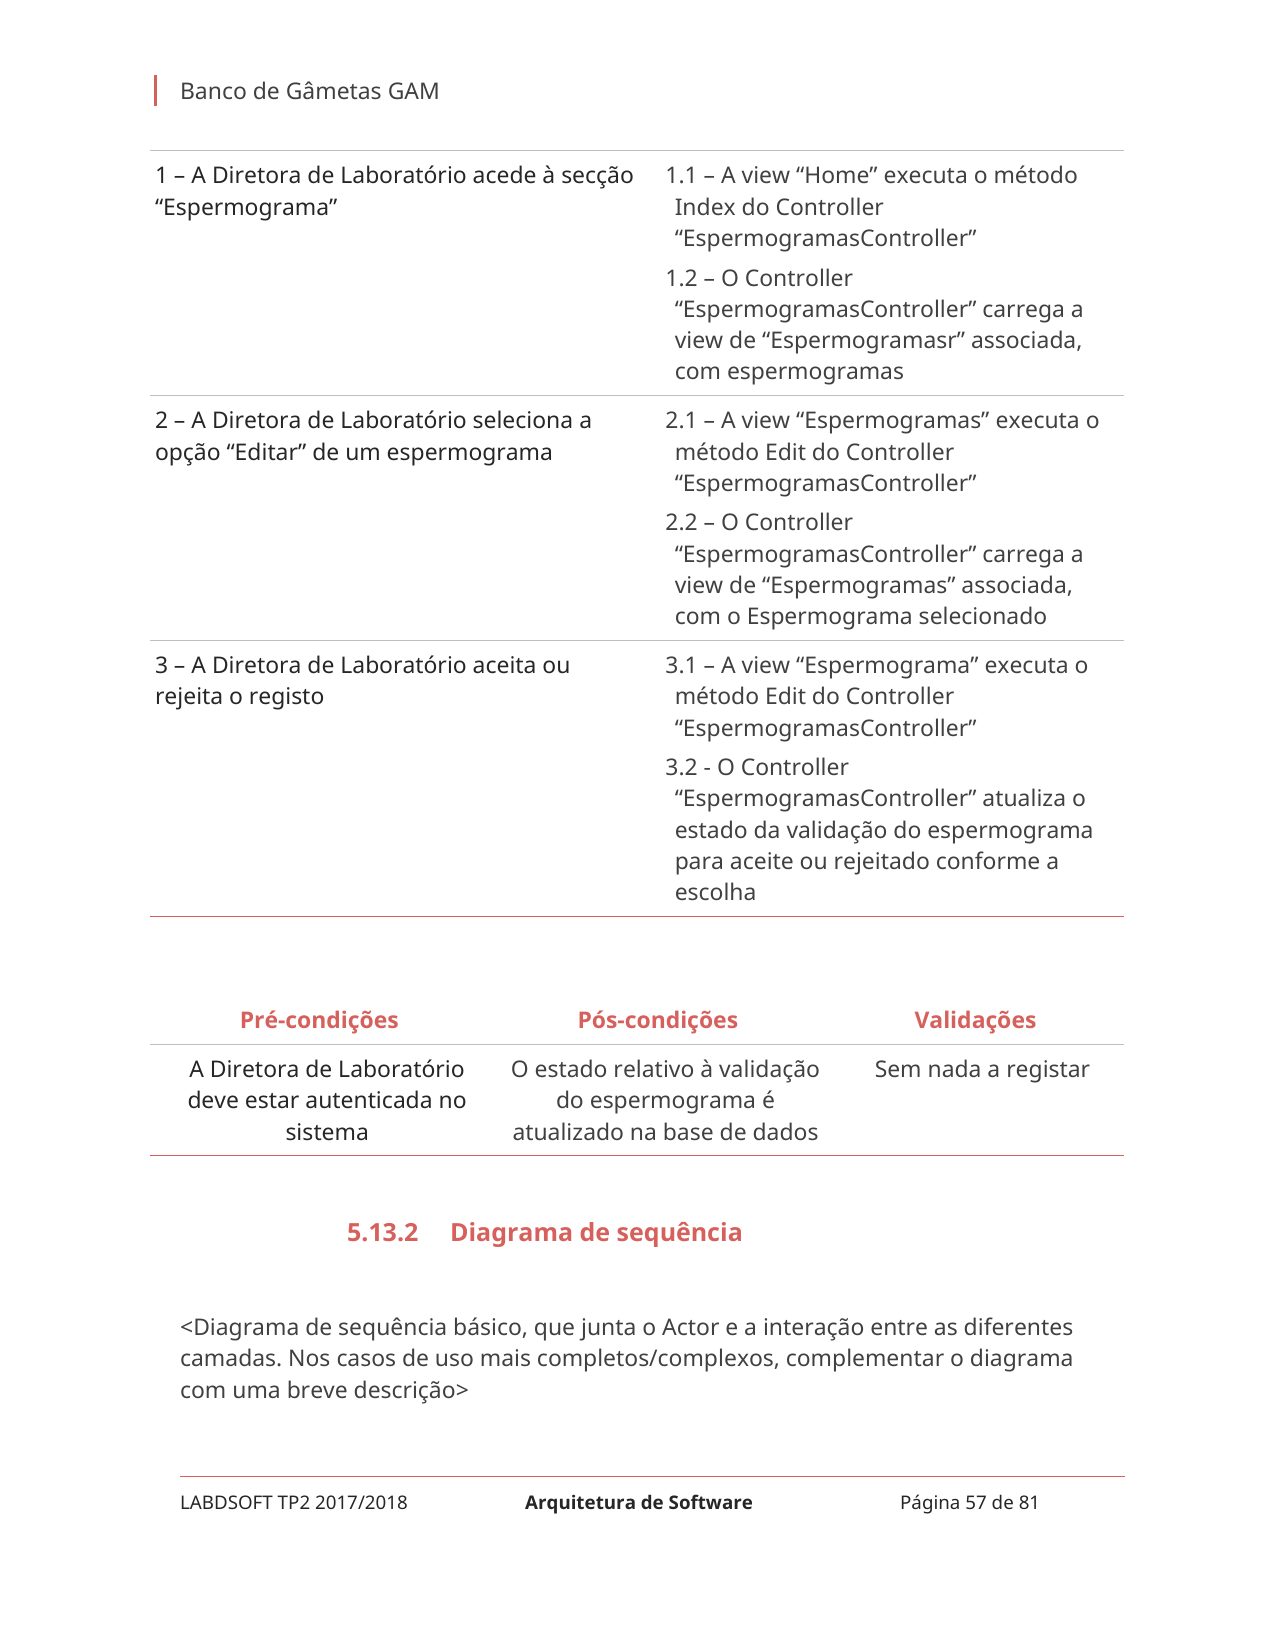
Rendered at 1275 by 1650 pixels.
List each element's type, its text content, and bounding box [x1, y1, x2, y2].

subtitle Diagrama de sequência [347, 1214, 1125, 1249]
table_header Validações [827, 1004, 1124, 1044]
table_cell O estado relativo à validação do espermograma é atualizado na base de dados [488, 1045, 827, 1155]
table_cell 2 – A Diretora de Laboratório seleciona a opção “Editar” de um espermograma [150, 396, 637, 639]
table_cell 2.1 – A view “Espermogramas” executa o método Edit do Controller “EspermogramasController” 2.2 – O Controller “EspermogramasController” carrega a view de “Espermogramas” associada, com o Espermograma selecionado [637, 396, 1124, 639]
table_cell A Diretora de Laboratório deve estar autenticada no sistema [150, 1045, 488, 1155]
table_cell 3 – A Diretora de Laboratório aceita ou rejeita o registo [150, 641, 637, 916]
table_header Pós-condições [488, 1004, 827, 1044]
table_cell 1.1 – A view “Home” executa o método Index do Controller “EspermogramasController” 1.2 – O Controller “EspermogramasController” carrega a view de “Espermogramasr” associada, com espermogramas [637, 151, 1124, 395]
table_cell 3.1 – A view “Espermograma” executa o método Edit do Controller “EspermogramasController” 3.2 - O Controller “EspermogramasController” atualiza o estado da validação do espermograma para aceite ou rejeitado conforme a escolha [637, 641, 1124, 916]
table_cell 1 – A Diretora de Laboratório acede à secção “Espermograma” [150, 151, 637, 395]
table_cell Sem nada a registar [827, 1045, 1124, 1155]
table_header Pré-condições [150, 1004, 488, 1044]
text <Diagrama de sequência básico, que junta o Actor e a interação entre as diferentes camadas. Nos casos de uso mais completos/complexos, complementar o diagrama com uma breve descrição> [180, 1311, 1125, 1405]
